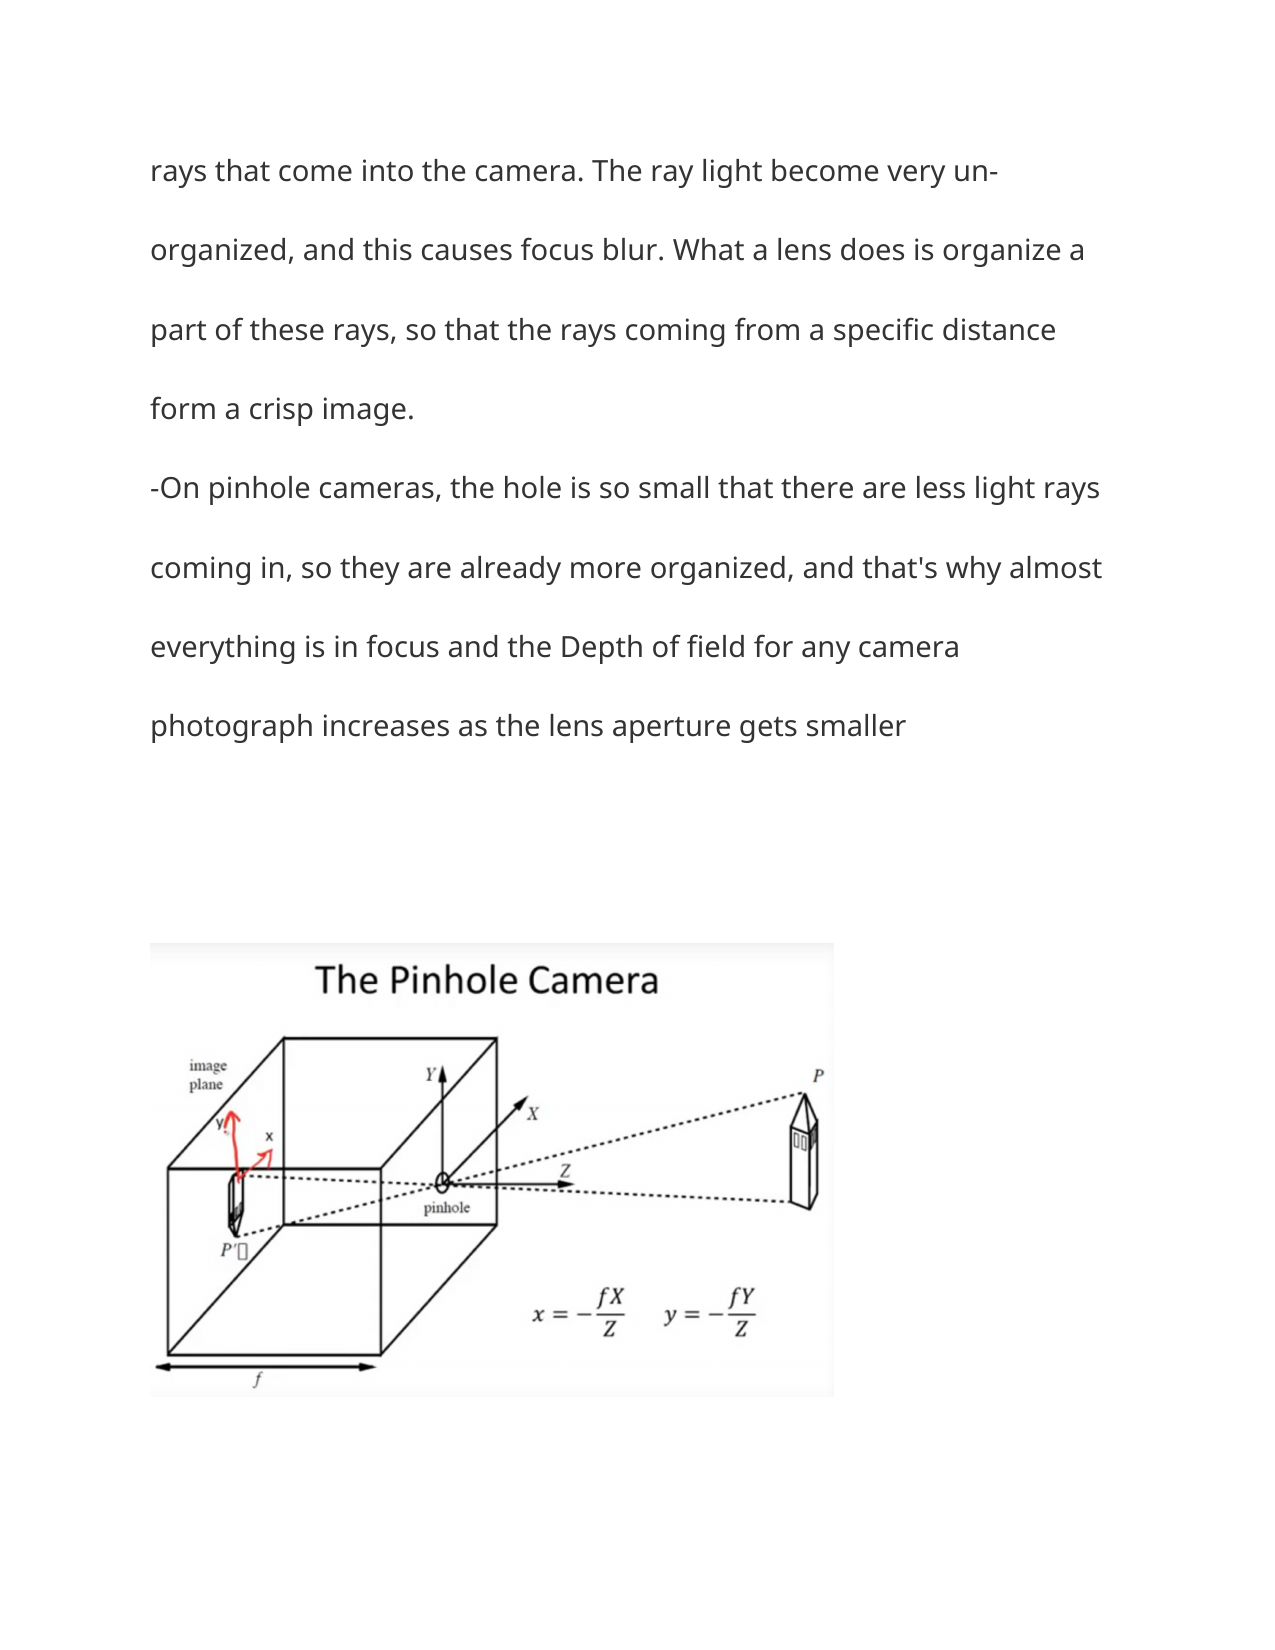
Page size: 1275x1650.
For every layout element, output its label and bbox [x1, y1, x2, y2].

picture [150, 943, 834, 1397]
text [150, 150, 1125, 745]
